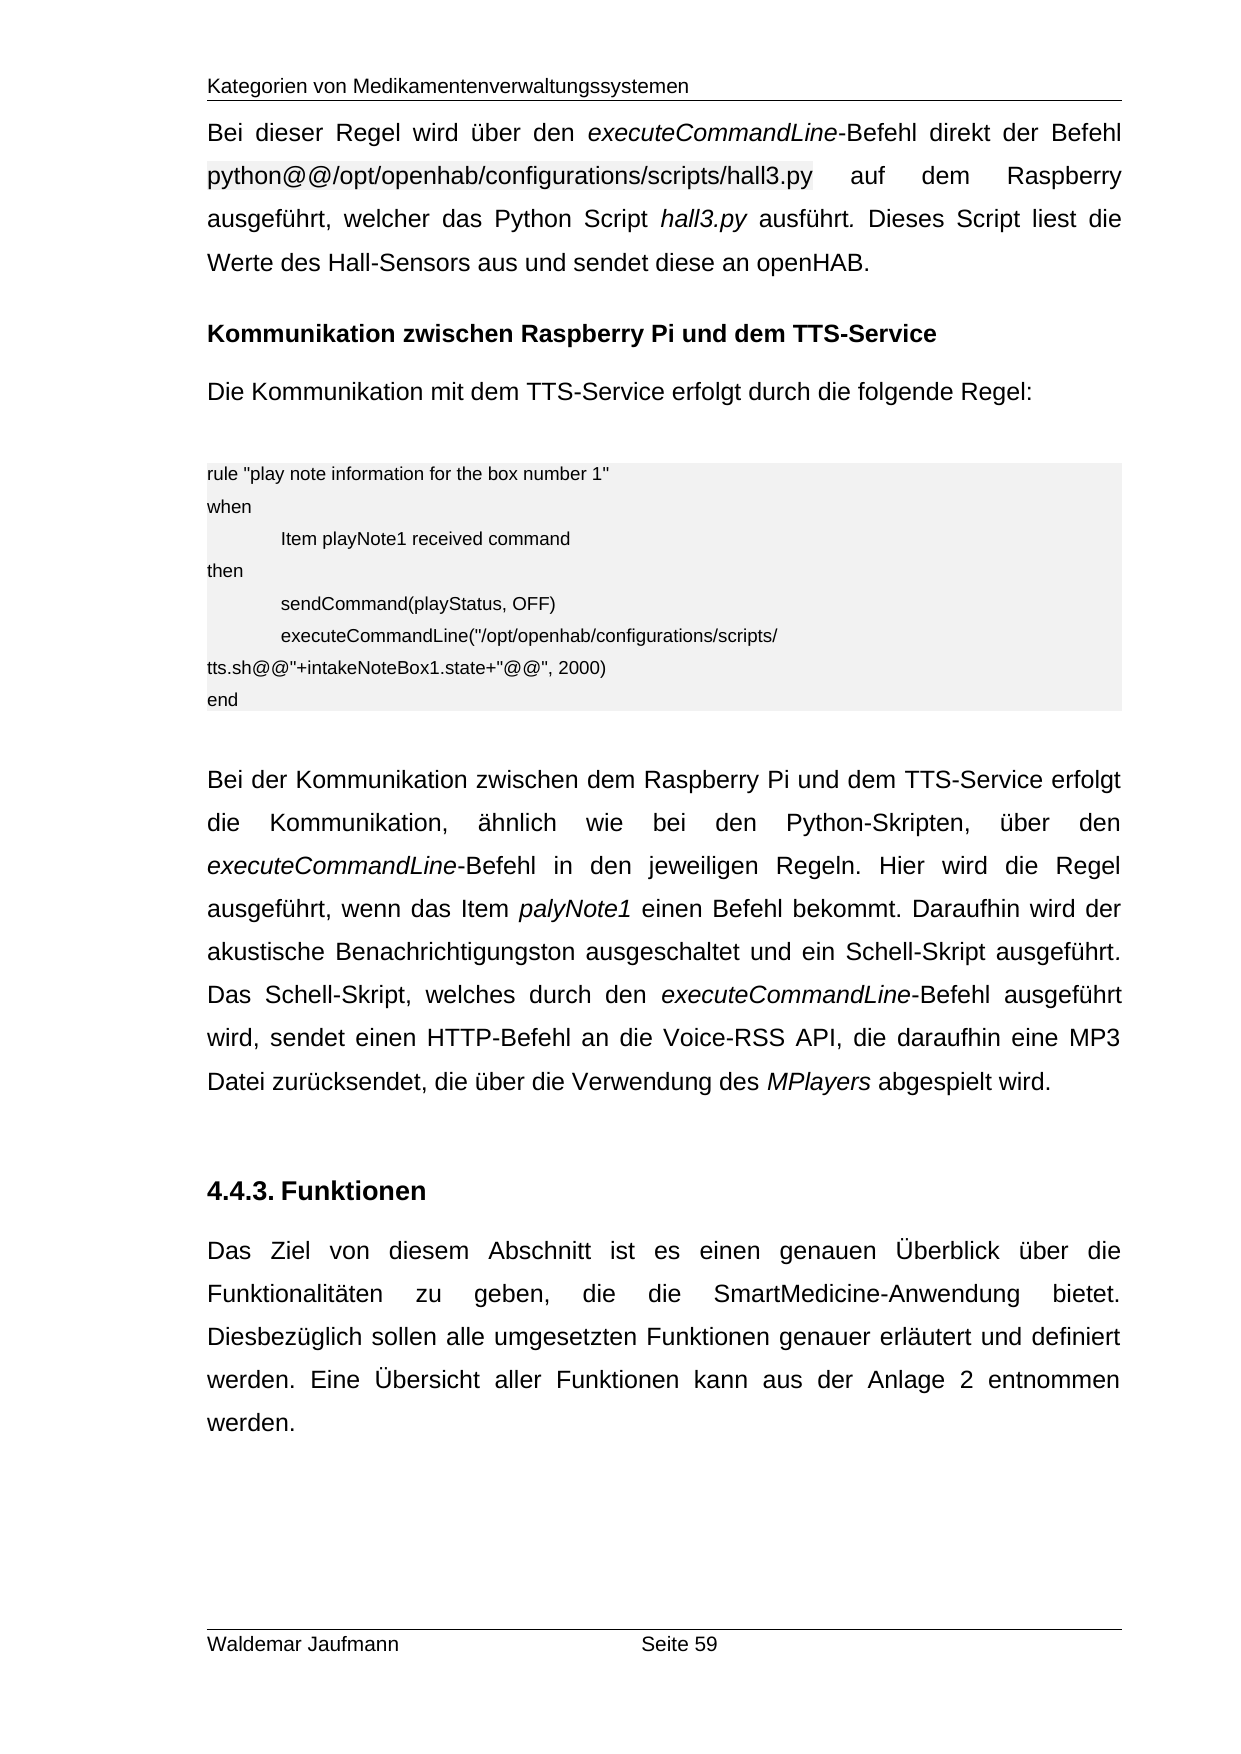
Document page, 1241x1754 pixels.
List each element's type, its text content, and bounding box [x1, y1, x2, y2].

text executeCommandLine("/opt/openhab/configurations/scripts/tts.sh@@"+intakeNoteBox1.state+"@@", 2000) [207, 624, 1122, 678]
text Die Kommunikation mit dem TTS-Service erfolgt durch die folgende Regel: [207, 377, 1122, 406]
text Item playNote1 received command [207, 528, 1122, 549]
text Kommunikation zwischen Raspberry Pi und dem TTS-Service [207, 319, 1122, 348]
text rule "play note information for the box number 1" [207, 463, 1122, 485]
text then [207, 560, 1122, 582]
text Bei der Kommunikation zwischen dem Raspberry Pi und dem TTS-Service erfolgt die Kommunikation, ähnlich wie bei den Python-Skripten, über den executeCommandLine-Befehl in den jeweiligen Regeln. Hier wird die Regel ausgeführt, wenn das Item palyNote1 einen Befehl bekommt. Daraufhin wird der akustische Benachrichtigungston ausgeschaltet und ein Schell-Skript ausgeführt. Das Schell-Skript, welches durch den executeCommandLine-Befehl ausgeführt wird, sendet einen HTTP-Befehl an die Voice-RSS API, die daraufhin eine MP3 Datei zurücksendet, die über die Verwendung des MPlayers abgespielt wird. [207, 764, 1122, 1095]
text Bei dieser Regel wird über den executeCommandLine-Befehl direkt der Befehl python@@/opt/openhab/configurations/scripts/hall3.py auf dem Raspberry ausgeführt, welcher das Python Script hall3.py ausführt. Dieses Script liest die Werte des Hall-Sensors aus und sendet diese an openHAB. [207, 118, 1122, 276]
text end [207, 689, 1122, 711]
text when [207, 495, 1122, 517]
subtitle Funktionen [207, 1173, 1122, 1207]
text sendCommand(playStatus, OFF) [207, 592, 1122, 614]
text Das Ziel von diesem Abschnitt ist es einen genauen Überblick über die Funktionalitäten zu geben, die die SmartMedicine-Anwendung bietet. Diesbezüglich sollen alle umgesetzten Funktionen genauer erläutert und definiert werden. Eine Übersicht aller Funktionen kann aus der Anlage 2 entnommen werden. [207, 1236, 1122, 1437]
